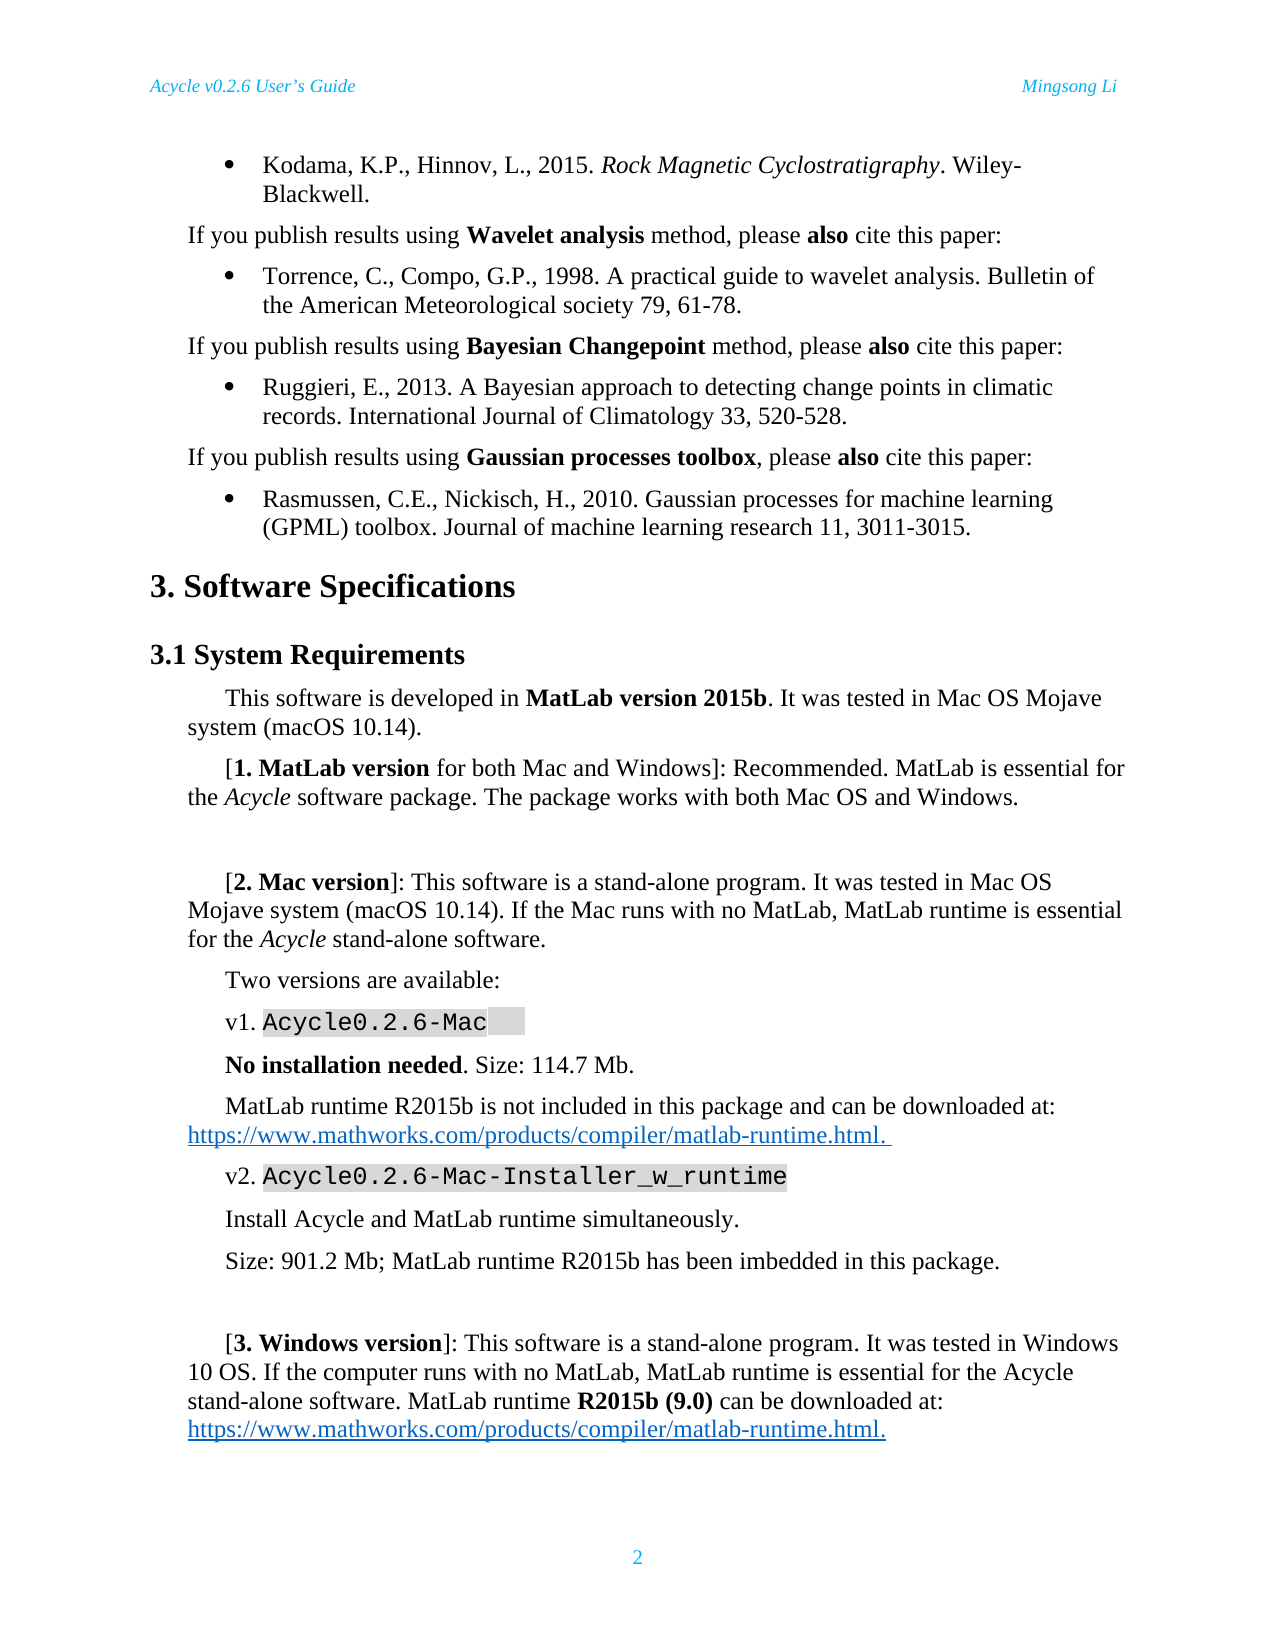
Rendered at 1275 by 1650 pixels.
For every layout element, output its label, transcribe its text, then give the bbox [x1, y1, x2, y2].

text If you publish results using Gaussian processes toolbox, please also cite this paper: [187, 442, 1125, 471]
list Kodama, K.P., Hinnov, L., 2015. Rock Magnetic Cyclostratigraphy. Wiley-Blackwell. [225, 150, 1125, 207]
picture [151, 82, 157, 90]
text v1. Acycle0.2.6-Mac [187, 1007, 1125, 1037]
text No installation needed. Size: 114.7 Mb. [187, 1050, 1125, 1079]
list Ruggieri, E., 2013. A Bayesian approach to detecting change points in climatic records. International Journal of Climatology 33, 520-528. [225, 372, 1125, 430]
text Install Acycle and MatLab runtime simultaneously. [187, 1204, 1125, 1233]
text Two versions are available: [187, 965, 1125, 994]
subtitle 3.1 System Requirements [150, 637, 1125, 671]
text Size: 901.2 Mb; MatLab runtime R2015b has been imbedded in this package. [187, 1246, 1125, 1274]
list Rasmussen, C.E., Nickisch, H., 2010. Gaussian processes for machine learning (GPML) toolbox. Journal of machine learning research 11, 3011-3015. [225, 484, 1125, 541]
subtitle 3. Software Specifications [150, 566, 1125, 604]
text [2. Mac version]: This software is a stand-alone program. It was tested in Mac OS Mojave system (macOS 10.14). If the Mac runs with no MatLab, MatLab runtime is essential for the Acycle stand-alone software. [187, 867, 1125, 953]
text MatLab runtime R2015b is not included in this package and can be downloaded at: https://www.mathworks.com/products/compiler/matlab-runtime.html. [187, 1091, 1125, 1149]
text [3. Windows version]: This software is a stand-alone program. It was tested in Windows 10 OS. If the computer runs with no MatLab, MatLab runtime is essential for the Acycle stand-alone software. MatLab runtime R2015b (9.0) can be downloaded at: https://www.mathworks.com/products/compiler/matlab-runtime.html. [187, 1328, 1125, 1443]
text [1. MatLab version for both Mac and Windows]: Recommended. MatLab is essential for the Acycle software package. The package works with both Mac OS and Windows. [187, 753, 1125, 811]
text This software is developed in MatLab version 2015b. It was tested in Mac OS Mojave system (macOS 10.14). [187, 683, 1125, 741]
list Torrence, C., Compo, G.P., 1998. A practical guide to wavelet analysis. Bulletin of the American Meteorological society 79, 61-78. [225, 261, 1125, 319]
text v2. Acycle0.2.6-Mac-Installer_w_runtime [187, 1161, 1125, 1192]
text If you publish results using Wavelet analysis method, please also cite this paper: [187, 220, 1125, 249]
text If you publish results using Bayesian Changepoint method, please also cite this paper: [187, 331, 1125, 360]
